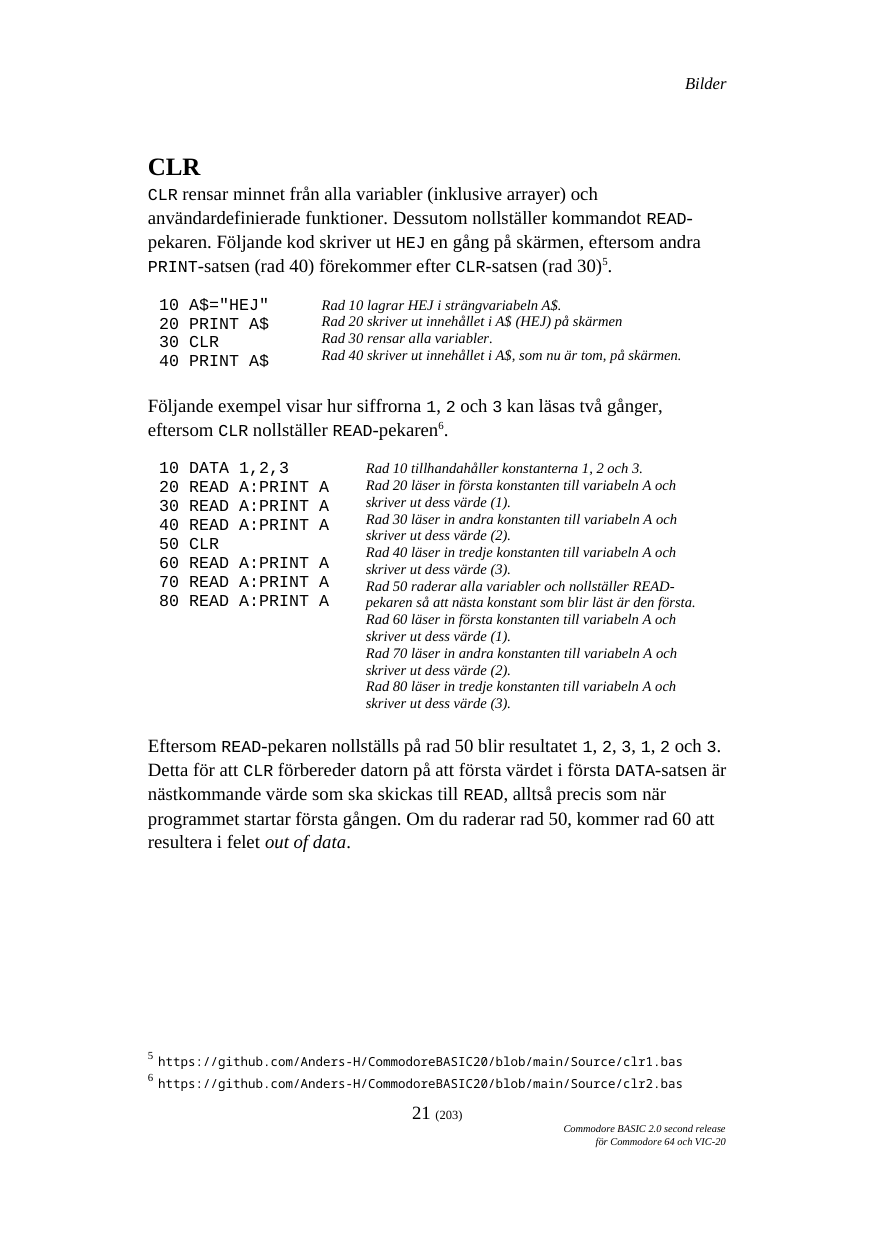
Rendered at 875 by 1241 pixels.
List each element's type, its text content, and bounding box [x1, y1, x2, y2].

table_header Rad 10 tillhandahåller konstanterna 1, 2 och 3. Rad 20 läser in första konstanten till variabeln A och skriver ut dess värde (1). Rad 30 läser in andra konstanten till variabeln A och skriver ut dess värde (2). Rad 40 läser in tredje konstanten till variabeln A och skriver ut dess värde (3). Rad 50 raderar alla variabler och nollställer READ-pekaren så att nästa konstant som blir läst är den första. Rad 60 läser in första konstanten till variabeln A och skriver ut dess värde (1). Rad 70 läser in andra konstanten till variabeln A och skriver ut dess värde (2). Rad 80 läser in tredje konstanten till variabeln A och skriver ut dess värde (3). [354, 460, 726, 712]
text Följande exempel visar hur siffrorna 1, 2 och 3 kan läsas två gånger, eftersom CLR nollställer READ-pekaren. [148, 372, 726, 442]
table_header 10 DATA 1,2,3 20 READ A:PRINT A 30 READ A:PRINT A 40 READ A:PRINT A 50 CLR 60 READ A:PRINT A 70 READ A:PRINT A 80 READ A:PRINT A [148, 460, 354, 712]
text Eftersom READ-pekaren nollställs på rad 50 blir resultatet 1, 2, 3, 1, 2 och 3. Detta för att CLR förbereder datorn på att första värdet i första DATA-satsen är nästkommande värde som ska skickas till READ, alltså precis som när programmet startar första gången. Om du raderar rad 50, kommer rad 60 att resultera i felet out of data. [148, 712, 726, 852]
text CLR rensar minnet från alla variabler (inklusive arrayer) och användardefinierade funktioner. Dessutom nollställer kommandot READ-pekaren. Följande kod skriver ut HEJ en gång på skärmen, eftersom andra PRINT-satsen (rad 40) förekommer efter CLR-satsen (rad 30). [148, 183, 726, 278]
subtitle CLR [148, 152, 726, 181]
table_header Rad 10 lagrar HEJ i strängvariabeln A$. Rad 20 skriver ut innehållet i A$ (HEJ) på skärmen Rad 30 rensar alla variabler. Rad 40 skriver ut innehållet i A$, som nu är tom, på skärmen. [310, 296, 726, 372]
table_header 10 A$="HEJ" 20 PRINT A$ 30 CLR 40 PRINT A$ [148, 296, 310, 372]
